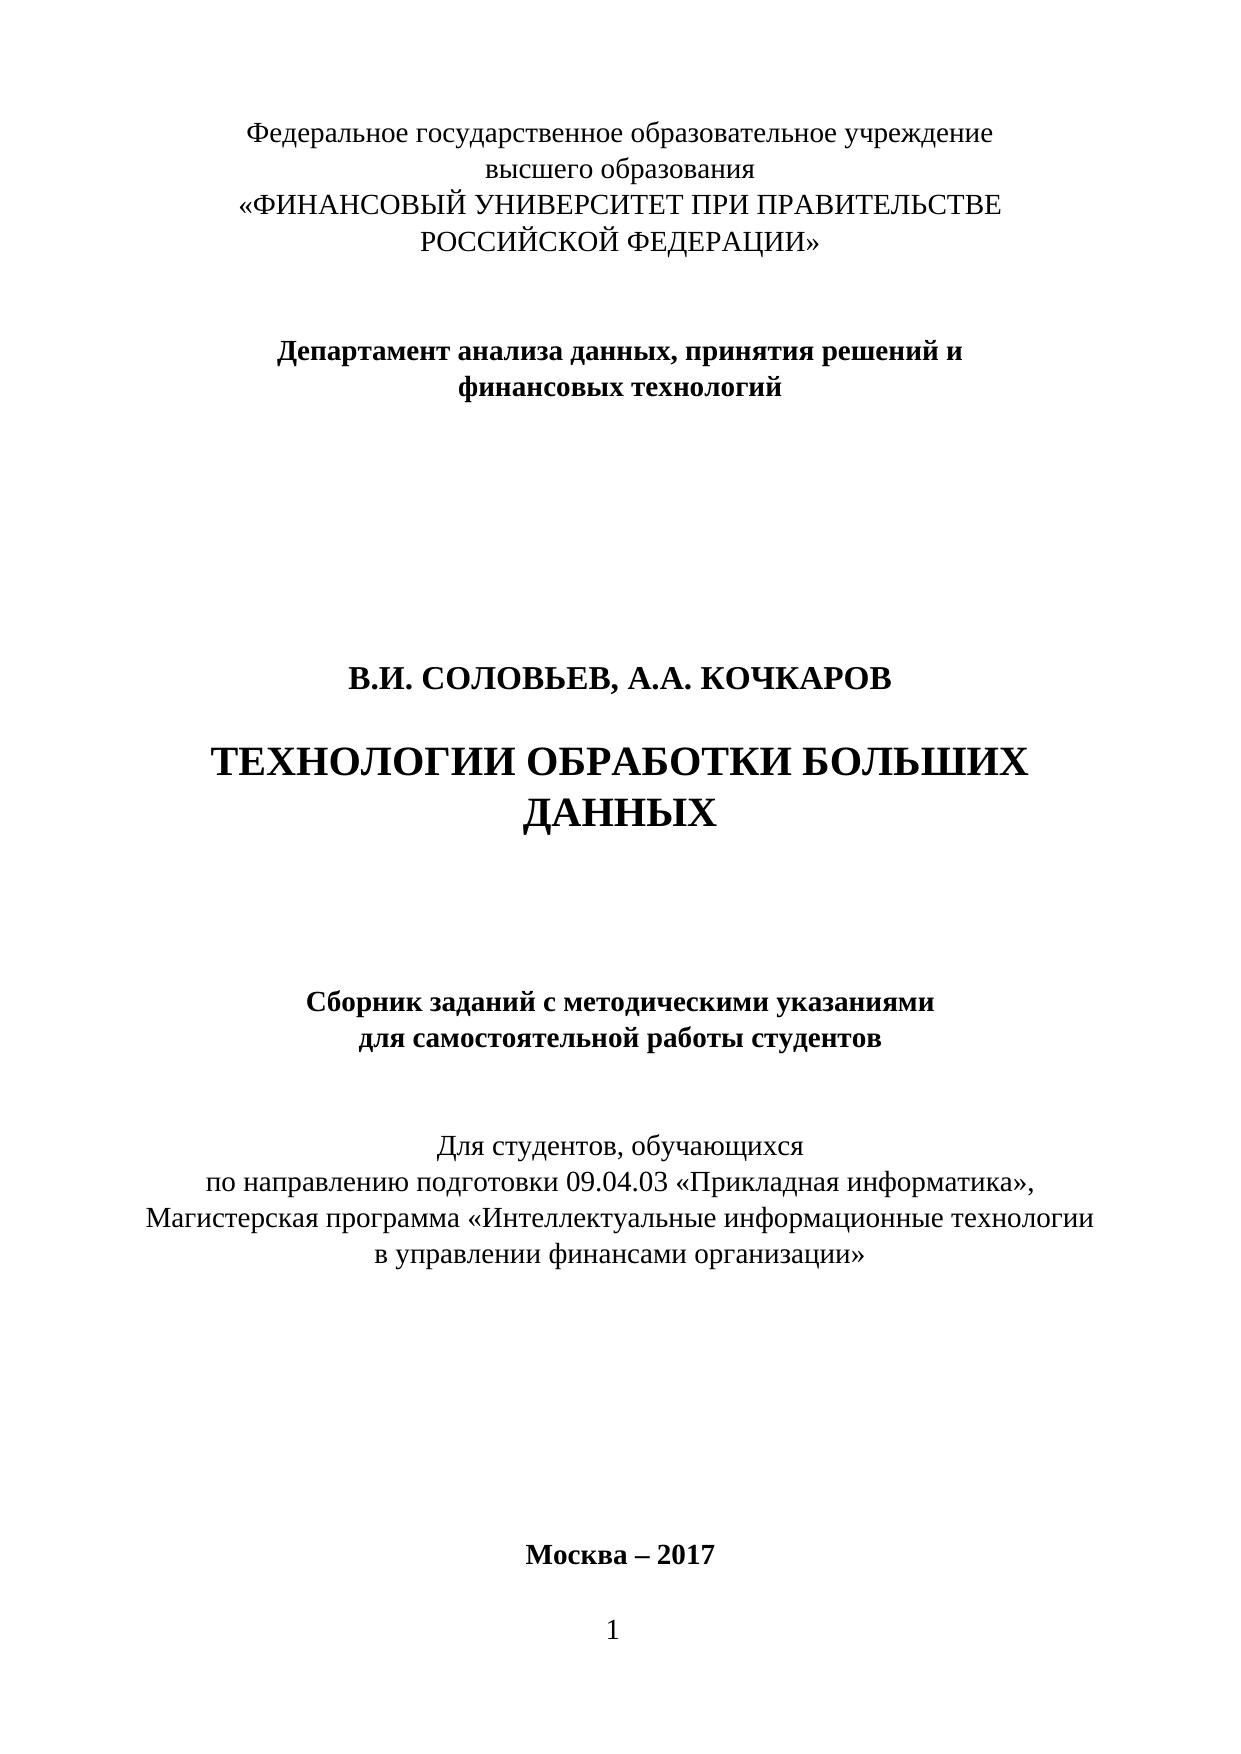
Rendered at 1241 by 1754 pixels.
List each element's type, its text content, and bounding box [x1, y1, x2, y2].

text В.И. СОЛОВЬЕВ, А.А. КОЧКАРОВ [204, 658, 1036, 697]
text «ФИНАНСОВЫЙ УНИВЕРСИТЕТ ПРИ ПРАВИТЕЛЬСТВЕ РОССИЙСКОЙ ФЕДЕРАЦИИ» [204, 187, 1036, 257]
text Сборник заданий с методическими указаниями для самостоятельной работы студентов [305, 984, 935, 1053]
text по направлению подготовки 09.04.03 «Прикладная информатика», Магистерская программа «Интеллектуальные информационные технологии в управлении финансами организации» [135, 1164, 1105, 1270]
text Департамент анализа данных, принятия решений и финансовых технологий [204, 333, 1036, 402]
text Для студентов, обучающихся [205, 1128, 1036, 1161]
text Москва – 2017 [205, 1537, 1036, 1571]
title ТЕХНОЛОГИИ ОБРАБОТКИ БОЛЬШИХ ДАННЫХ [204, 736, 1036, 836]
text Федеральное государственное образовательное учреждение высшего образования [204, 115, 1036, 185]
